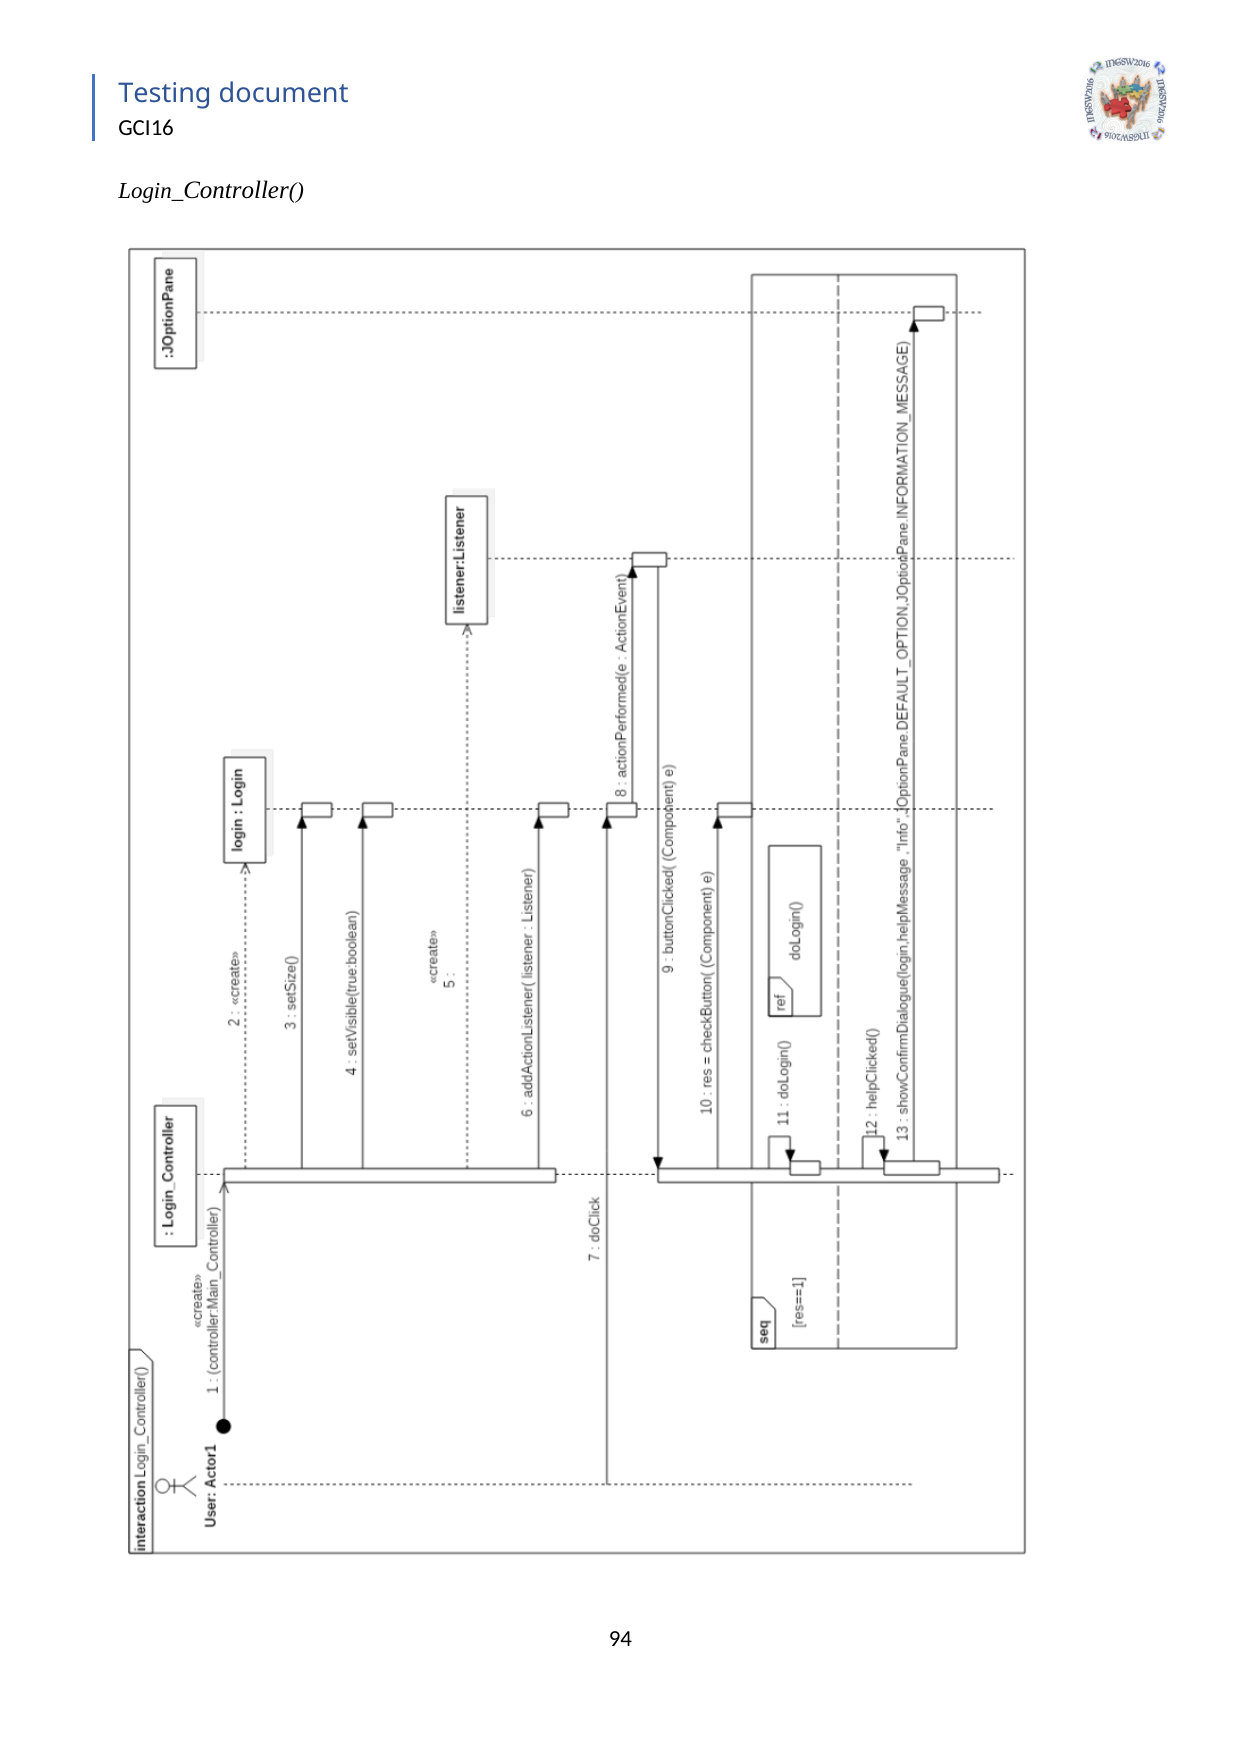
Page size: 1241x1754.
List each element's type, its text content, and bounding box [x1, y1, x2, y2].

subtitle Login_Controller() [118, 175, 1122, 203]
picture [1076, 55, 1171, 149]
picture [120, 208, 1067, 1563]
